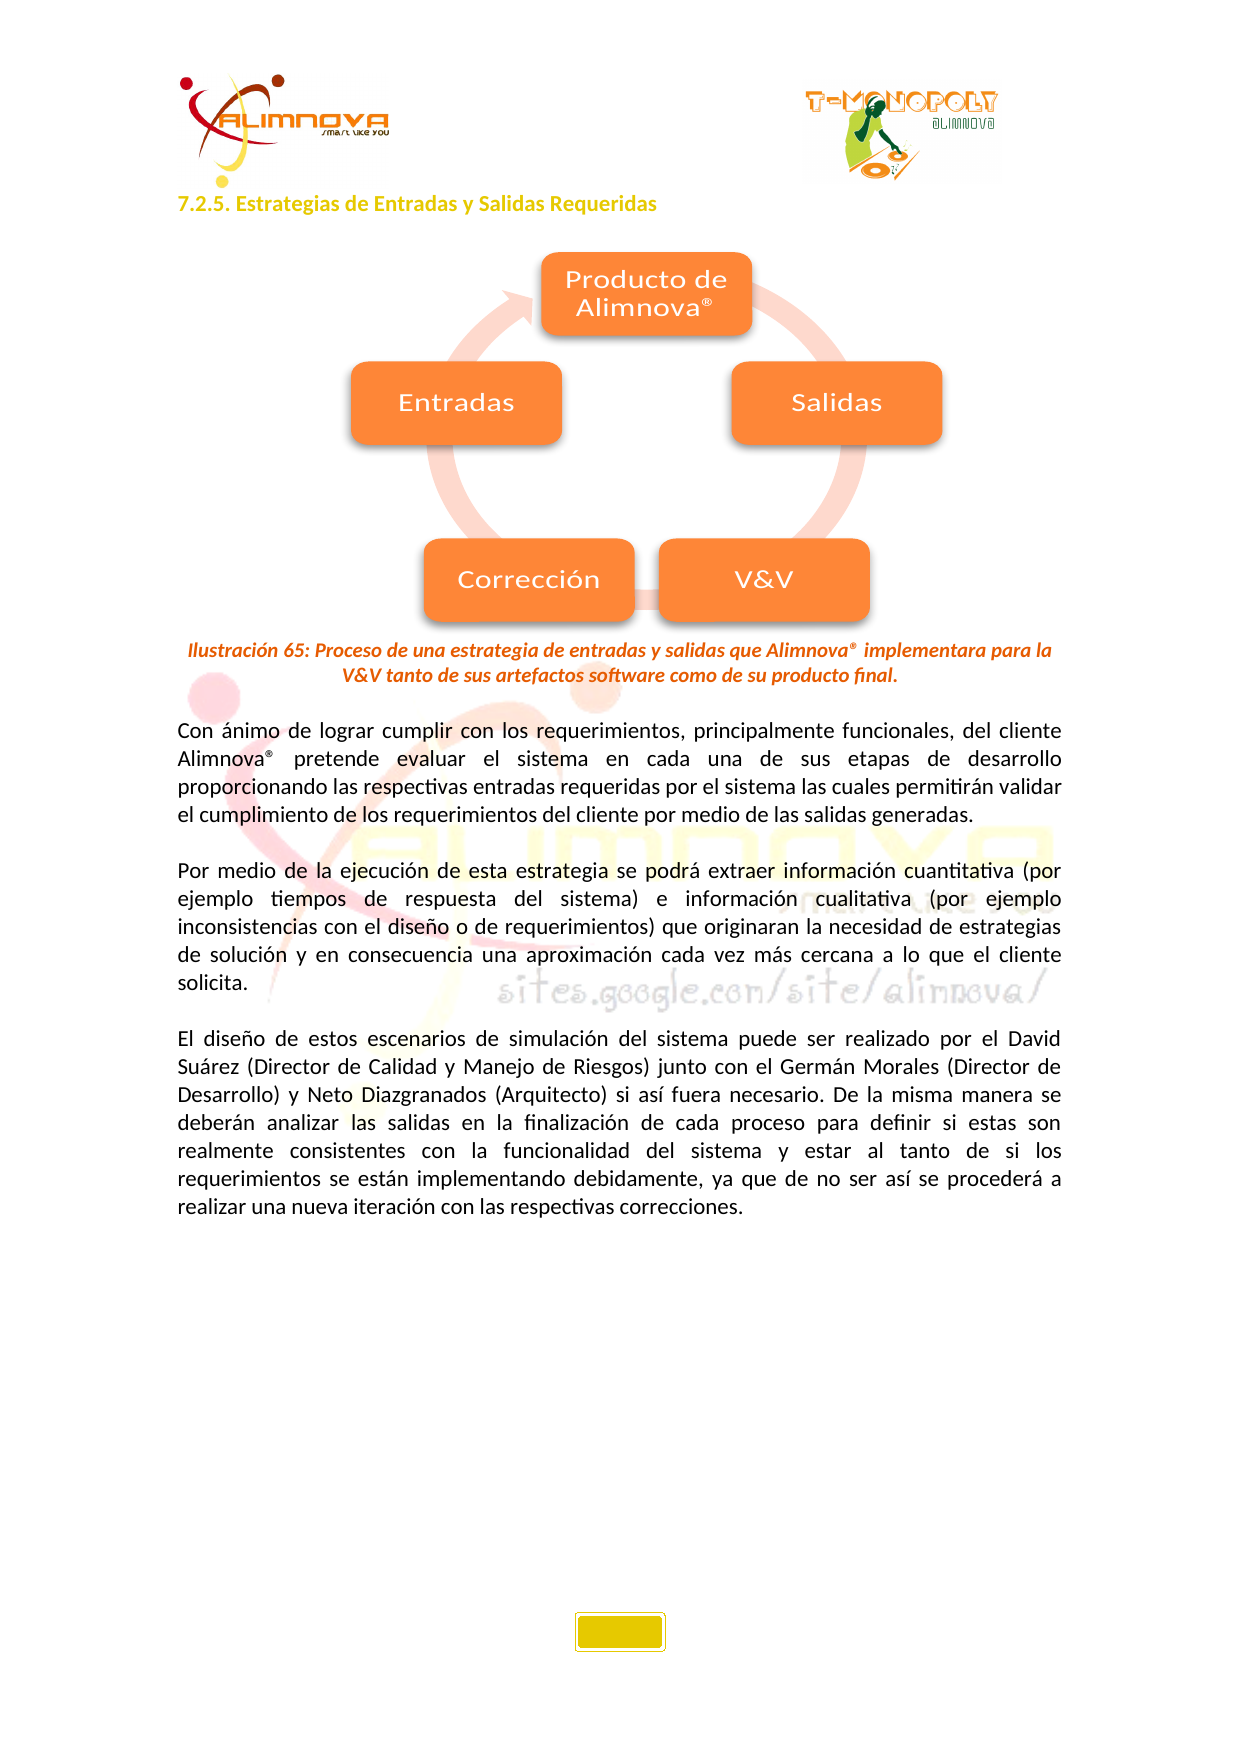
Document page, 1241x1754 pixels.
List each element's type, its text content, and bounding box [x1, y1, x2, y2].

text Ilustración 65: Proceso de una estrategia de entradas y salidas que Alimnova® implementara para la V&V tanto de sus artefactos software como de su producto final. [177, 637, 1063, 688]
picture [802, 79, 1002, 184]
picture [177, 73, 389, 189]
text Por medio de la ejecución de esta estrategia se podrá extraer información cuantitativa (por ejemplo tiempos de respuesta del sistema) e información cualitativa (por ejemplo inconsistencias con el diseño o de requerimientos) que originaran la necesidad de estrategias de solución y en consecuencia una aproximación cada vez más cercana a lo que el cliente solicita. [177, 856, 1063, 996]
text Con ánimo de lograr cumplir con los requerimientos, principalmente funcionales, del cliente Alimnova® pretende evaluar el sistema en cada una de sus etapas de desarrollo proporcionando las respectivas entradas requeridas por el sistema las cuales permitirán validar el cumplimiento de los requerimientos del cliente por medio de las salidas generadas. [177, 716, 1063, 828]
subtitle 7.2.5. Estrategias de Entradas y Salidas Requeridas [177, 189, 1063, 217]
text El diseño de estos escenarios de simulación del sistema puede ser realizado por el David Suárez (Director de Calidad y Manejo de Riesgos) junto con el Germán Morales (Director de Desarrollo) y Neto Diazgranados (Arquitecto) si así fuera necesario. De la misma manera se deberán analizar las salidas en la finalización de cada proceso para definir si estas son realmente consistentes con la funcionalidad del sistema y estar al tanto de si los requerimientos se están implementando debidamente, ya que de no ser así se procederá a realizar una nueva iteración con las respectivas correcciones. [177, 1024, 1063, 1221]
